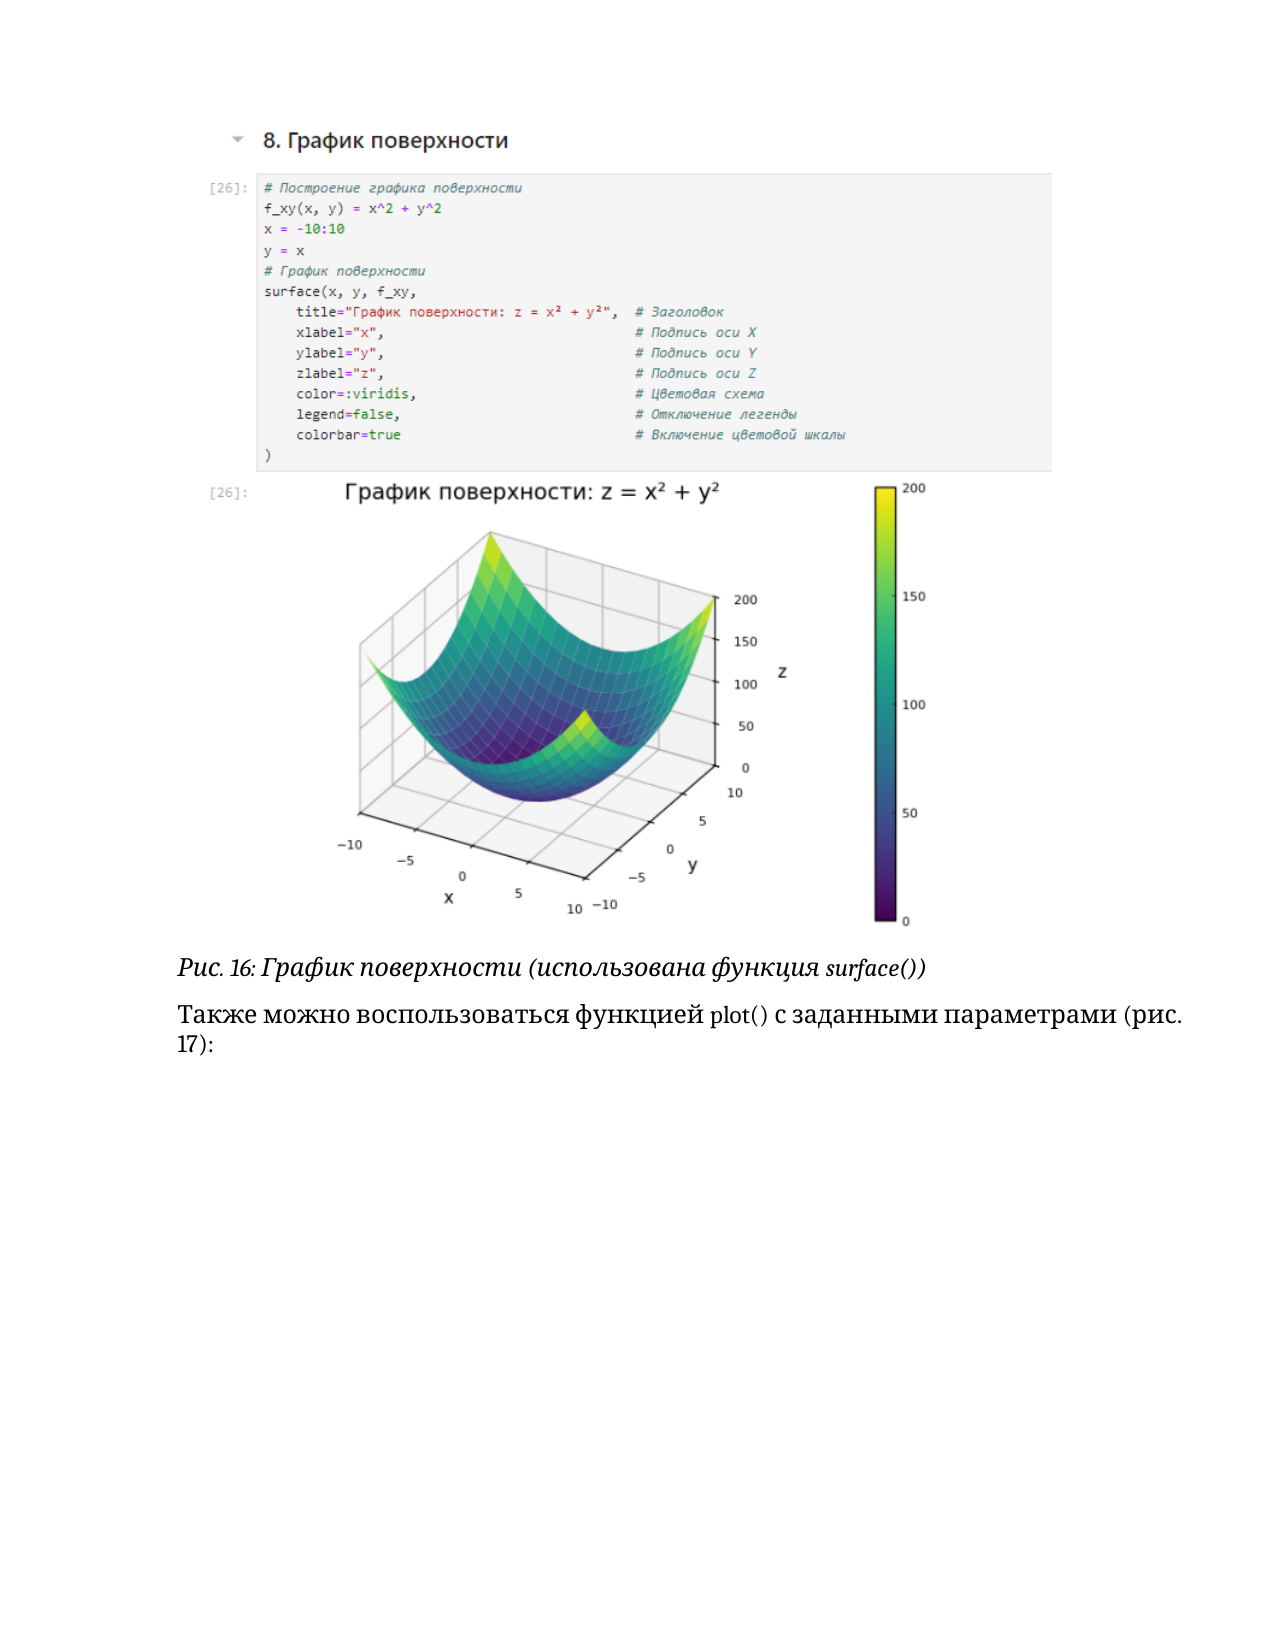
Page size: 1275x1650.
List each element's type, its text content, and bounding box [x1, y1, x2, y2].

picture [177, 118, 1053, 933]
text Также можно воспользоваться функцией plot() с заданными параметрами (рис. 17): [177, 1001, 1186, 1059]
text Рис. 16: График поверхности (использована функция surface()) [177, 954, 1186, 982]
